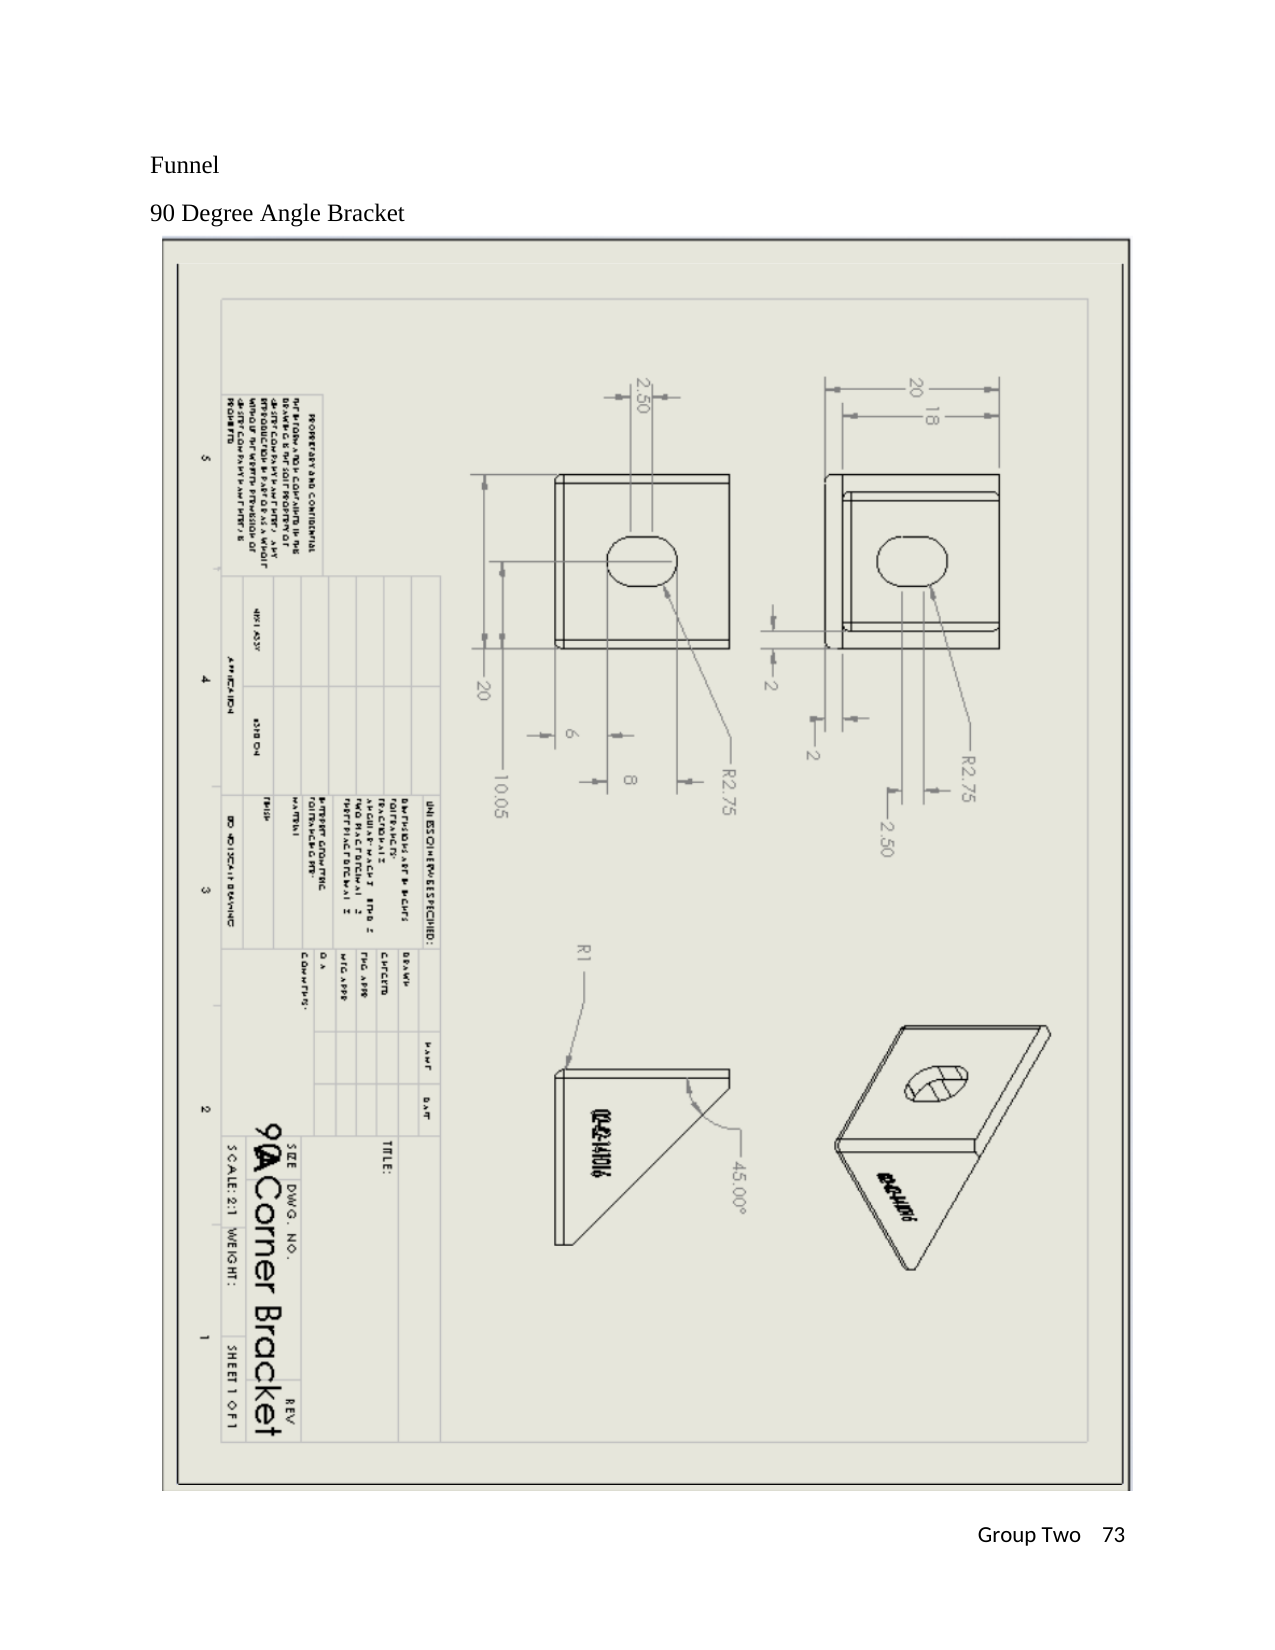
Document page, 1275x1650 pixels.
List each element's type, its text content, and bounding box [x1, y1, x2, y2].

picture [163, 237, 1133, 1491]
text 90 Degree Angle Bracket [150, 198, 1125, 226]
text Funnel [150, 150, 1125, 179]
